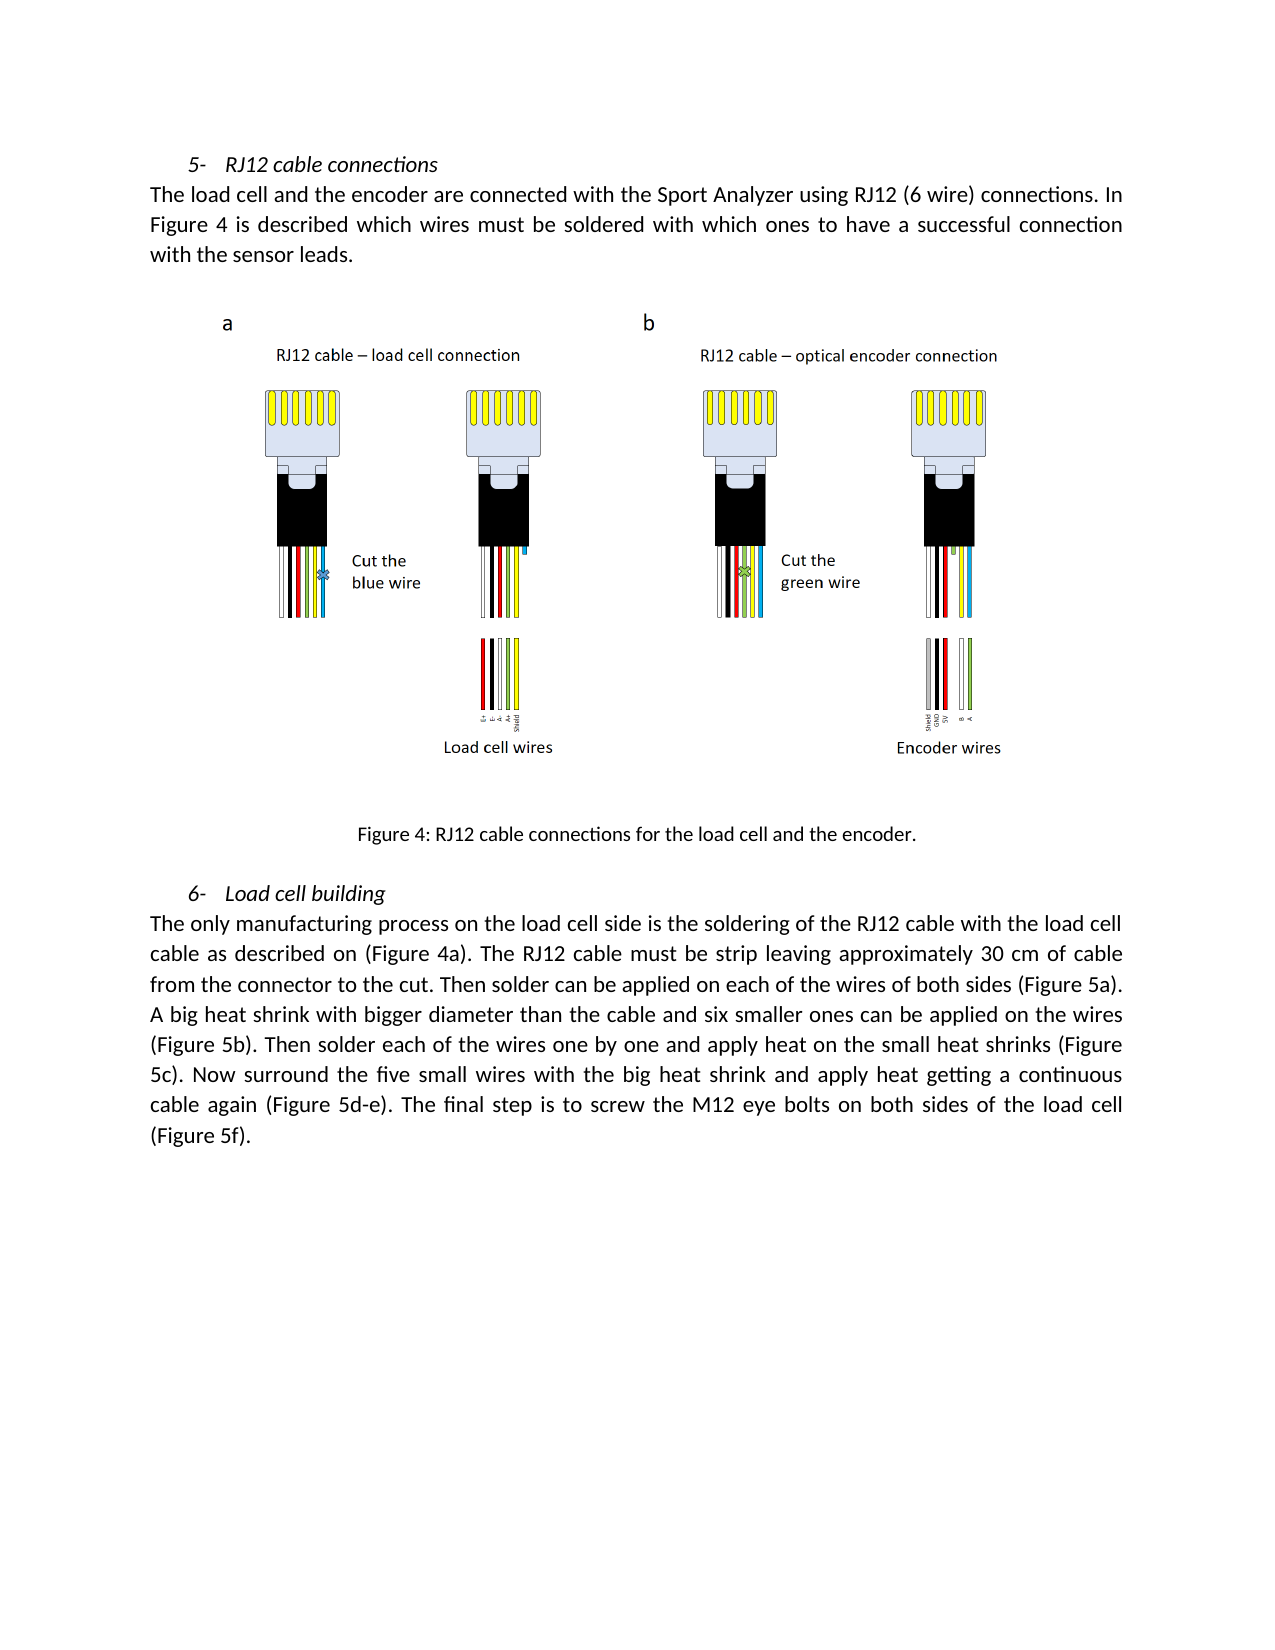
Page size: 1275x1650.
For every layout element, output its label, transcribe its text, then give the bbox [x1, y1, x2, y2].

text Figure 4: RJ12 cable connections for the load cell and the encoder. [150, 821, 1125, 847]
text The load cell and the encoder are connected with the Sport Analyzer using RJ12 (6 wire) connections. In Figure 4 is described which wires must be soldered with which ones to have a successful connection with the sensor leads. [150, 180, 1125, 269]
list RJ12 cable connections [187, 150, 1125, 178]
list Load cell building [187, 879, 1125, 907]
picture [150, 270, 1125, 820]
text The only manufacturing process on the load cell side is the soldering of the RJ12 cable with the load cell cable as described on (Figure 4a). The RJ12 cable must be strip leaving approximately 30 cm of cable from the connector to the cut. Then solder can be applied on each of the wires of both sides (Figure 5a). A big heat shrink with bigger diameter than the cable and six smaller ones can be applied on the wires (Figure 5b). Then solder each of the wires one by one and apply heat on the small heat shrinks (Figure 5c). Now surround the five small wires with the big heat shrink and apply heat getting a continuous cable again (Figure 5d-e). The final step is to screw the M12 eye bolts on both sides of the load cell (Figure 5f). [150, 909, 1125, 1149]
